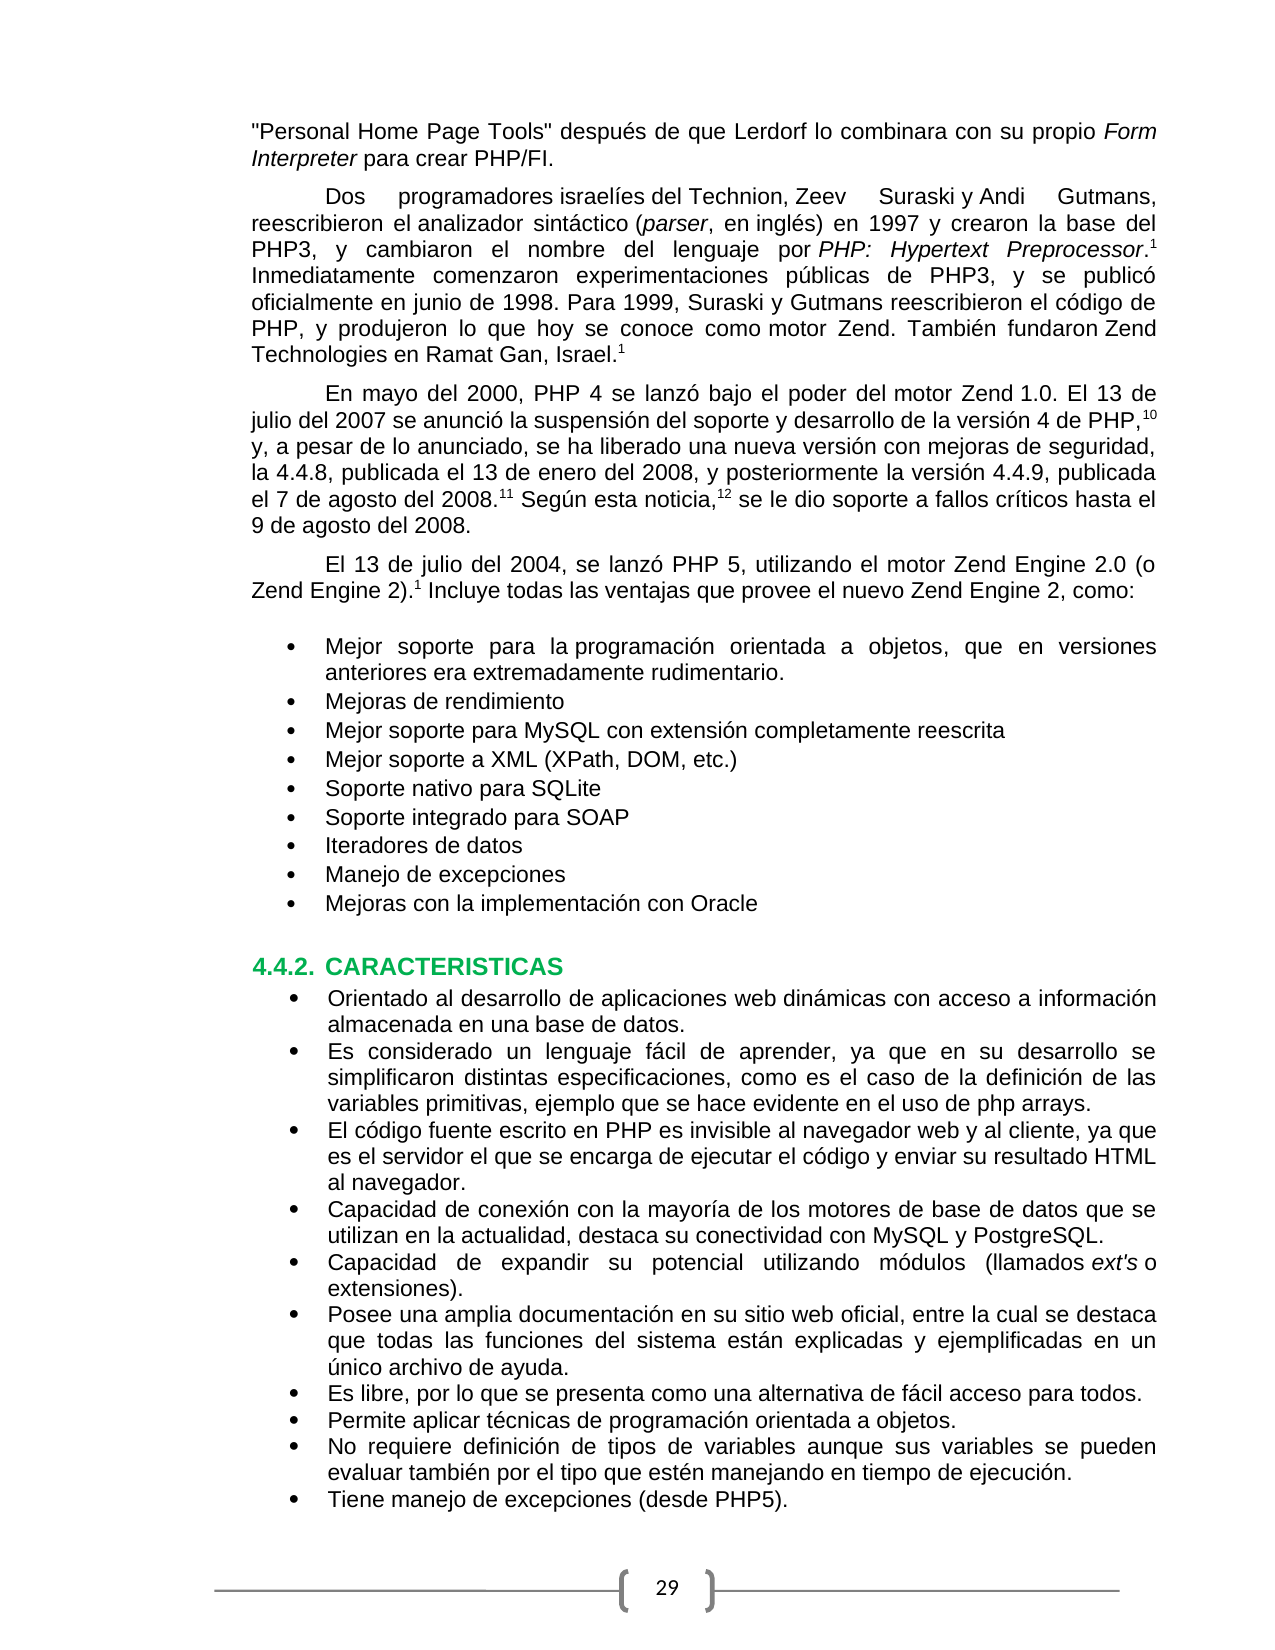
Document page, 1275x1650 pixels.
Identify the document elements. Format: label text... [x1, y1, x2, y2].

list Mejor soporte a XML (XPath, DOM, etc.) [287, 746, 1157, 772]
list Permite aplicar técnicas de programación orientada a objetos. [290, 1407, 1157, 1433]
list Capacidad de expandir su potencial utilizando módulos (llamados ext's o extensiones). [290, 1248, 1157, 1301]
list El código fuente escrito en PHP es invisible al navegador web y al cliente, ya que es el servidor el que se encarga de ejecutar el código y enviar su resultado HTML al navegador. [290, 1117, 1157, 1196]
list Capacidad de conexión con la mayoría de los motores de base de datos que se utilizan en la actualidad, destaca su conectividad con MySQL y PostgreSQL. [290, 1196, 1157, 1248]
list Soporte integrado para SOAP [287, 803, 1157, 830]
text En mayo del 2000, PHP 4 se lanzó bajo el poder del motor Zend 1.0. El 13 de julio del 2007 se anunció la suspensión del soporte y desarrollo de la versión 4 de PHP,10​ y, a pesar de lo anunciado, se ha liberado una nueva versión con mejoras de seguridad, la 4.4.8, publicada el 13 de enero del 2008, y posteriormente la versión 4.4.9, publicada el 7 de agosto del 2008.11​ Según esta noticia,12​ se le dio soporte a fallos críticos hasta el 9 de agosto del 2008. [251, 380, 1157, 538]
list Tiene manejo de excepciones (desde PHP5). [290, 1486, 1157, 1512]
text Dos programadores israelíes del Technion, Zeev Suraski y Andi Gutmans, reescribieron el analizador sintáctico (parser, en inglés) en 1997 y crearon la base del PHP3, y cambiaron el nombre del lenguaje por PHP: Hypertext Preprocessor.1​ Inmediatamente comenzaron experimentaciones públicas de PHP3, y se publicó oficialmente en junio de 1998. Para 1999, Suraski y Gutmans reescribieron el código de PHP, y produjeron lo que hoy se conoce como motor Zend. También fundaron Zend Technologies en Ramat Gan, Israel.1​ [251, 183, 1157, 368]
list Es libre, por lo que se presenta como una alternativa de fácil acceso para todos. [290, 1380, 1157, 1407]
list No requiere definición de tipos de variables aunque sus variables se pueden evaluar también por el tipo que estén manejando en tiempo de ejecución. [290, 1433, 1157, 1486]
list Orientado al desarrollo de aplicaciones web dinámicas con acceso a información almacenada en una base de datos. [290, 985, 1157, 1038]
list Iteradores de datos [287, 832, 1157, 859]
list Mejor soporte para MySQL con extensión completamente reescrita [287, 717, 1157, 743]
text El 13 de julio del 2004, se lanzó PHP 5, utilizando el motor Zend Engine 2.0 (o Zend Engine 2).1​ Incluye todas las ventajas que provee el nuevo Zend Engine 2, como: [251, 551, 1157, 604]
list Soporte nativo para SQLite [287, 774, 1157, 801]
list Mejor soporte para la programación orientada a objetos, que en versiones anteriores era extremadamente rudimentario. [287, 633, 1157, 686]
list Mejoras con la implementación con Oracle [287, 890, 1157, 916]
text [251, 118, 1157, 171]
list Es considerado un lenguaje fácil de aprender, ya que en su desarrollo se simplificaron distintas especificaciones, como es el caso de la definición de las variables primitivas, ejemplo que se hace evidente en el uso de php arrays. [290, 1038, 1157, 1117]
list Manejo de excepciones [287, 861, 1157, 887]
list Posee una amplia documentación en su sitio web oficial, entre la cual se destaca que todas las funciones del sistema están explicadas y ejemplificadas en un único archivo de ayuda. [290, 1301, 1157, 1380]
list Mejoras de rendimiento [287, 688, 1157, 714]
list CARACTERISTICAS [252, 952, 1157, 981]
